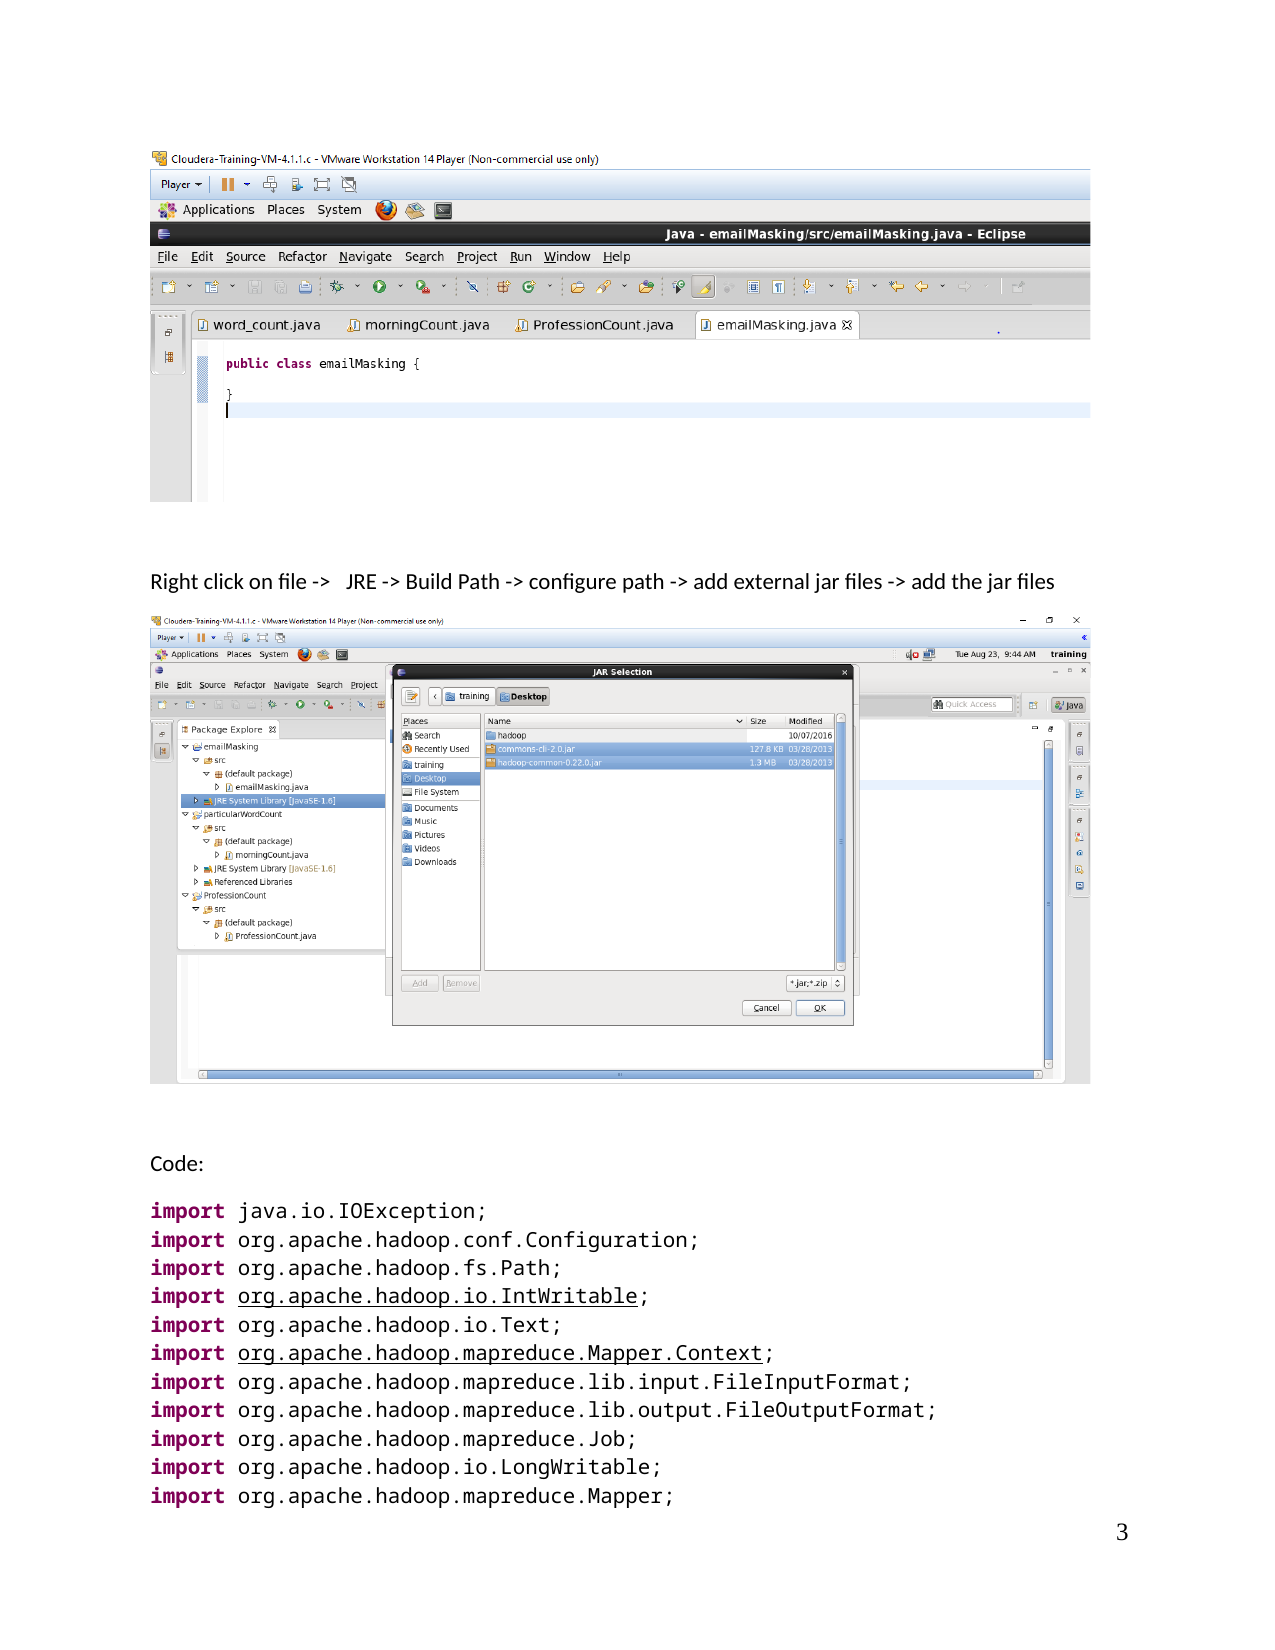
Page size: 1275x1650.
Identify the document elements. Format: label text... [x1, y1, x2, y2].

text import org.apache.hadoop.mapreduce.Mapper.Context; [150, 1338, 1128, 1367]
text import org.apache.hadoop.mapreduce.lib.output.FileOutputFormat; [150, 1395, 1128, 1424]
picture [150, 148, 1091, 502]
text import org.apache.hadoop.io.LongWritable; [150, 1452, 1128, 1481]
text Code: [150, 1149, 1128, 1177]
text import org.apache.hadoop.conf.Configuration; [150, 1225, 1128, 1253]
text import java.io.IOException; [150, 1196, 1128, 1225]
text import org.apache.hadoop.mapreduce.Job; [150, 1424, 1128, 1452]
text import org.apache.hadoop.fs.Path; [150, 1253, 1128, 1282]
text import org.apache.hadoop.io.Text; [150, 1310, 1128, 1338]
text Right click on file -> JRE -> Build Path -> configure path -> add external jar files -> add the jar files [150, 567, 1128, 595]
text import org.apache.hadoop.mapreduce.lib.input.FileInputFormat; [150, 1367, 1128, 1395]
text import org.apache.hadoop.mapreduce.Mapper; [150, 1481, 1128, 1509]
text import org.apache.hadoop.io.IntWritable; [150, 1282, 1128, 1310]
picture [150, 614, 1091, 1084]
